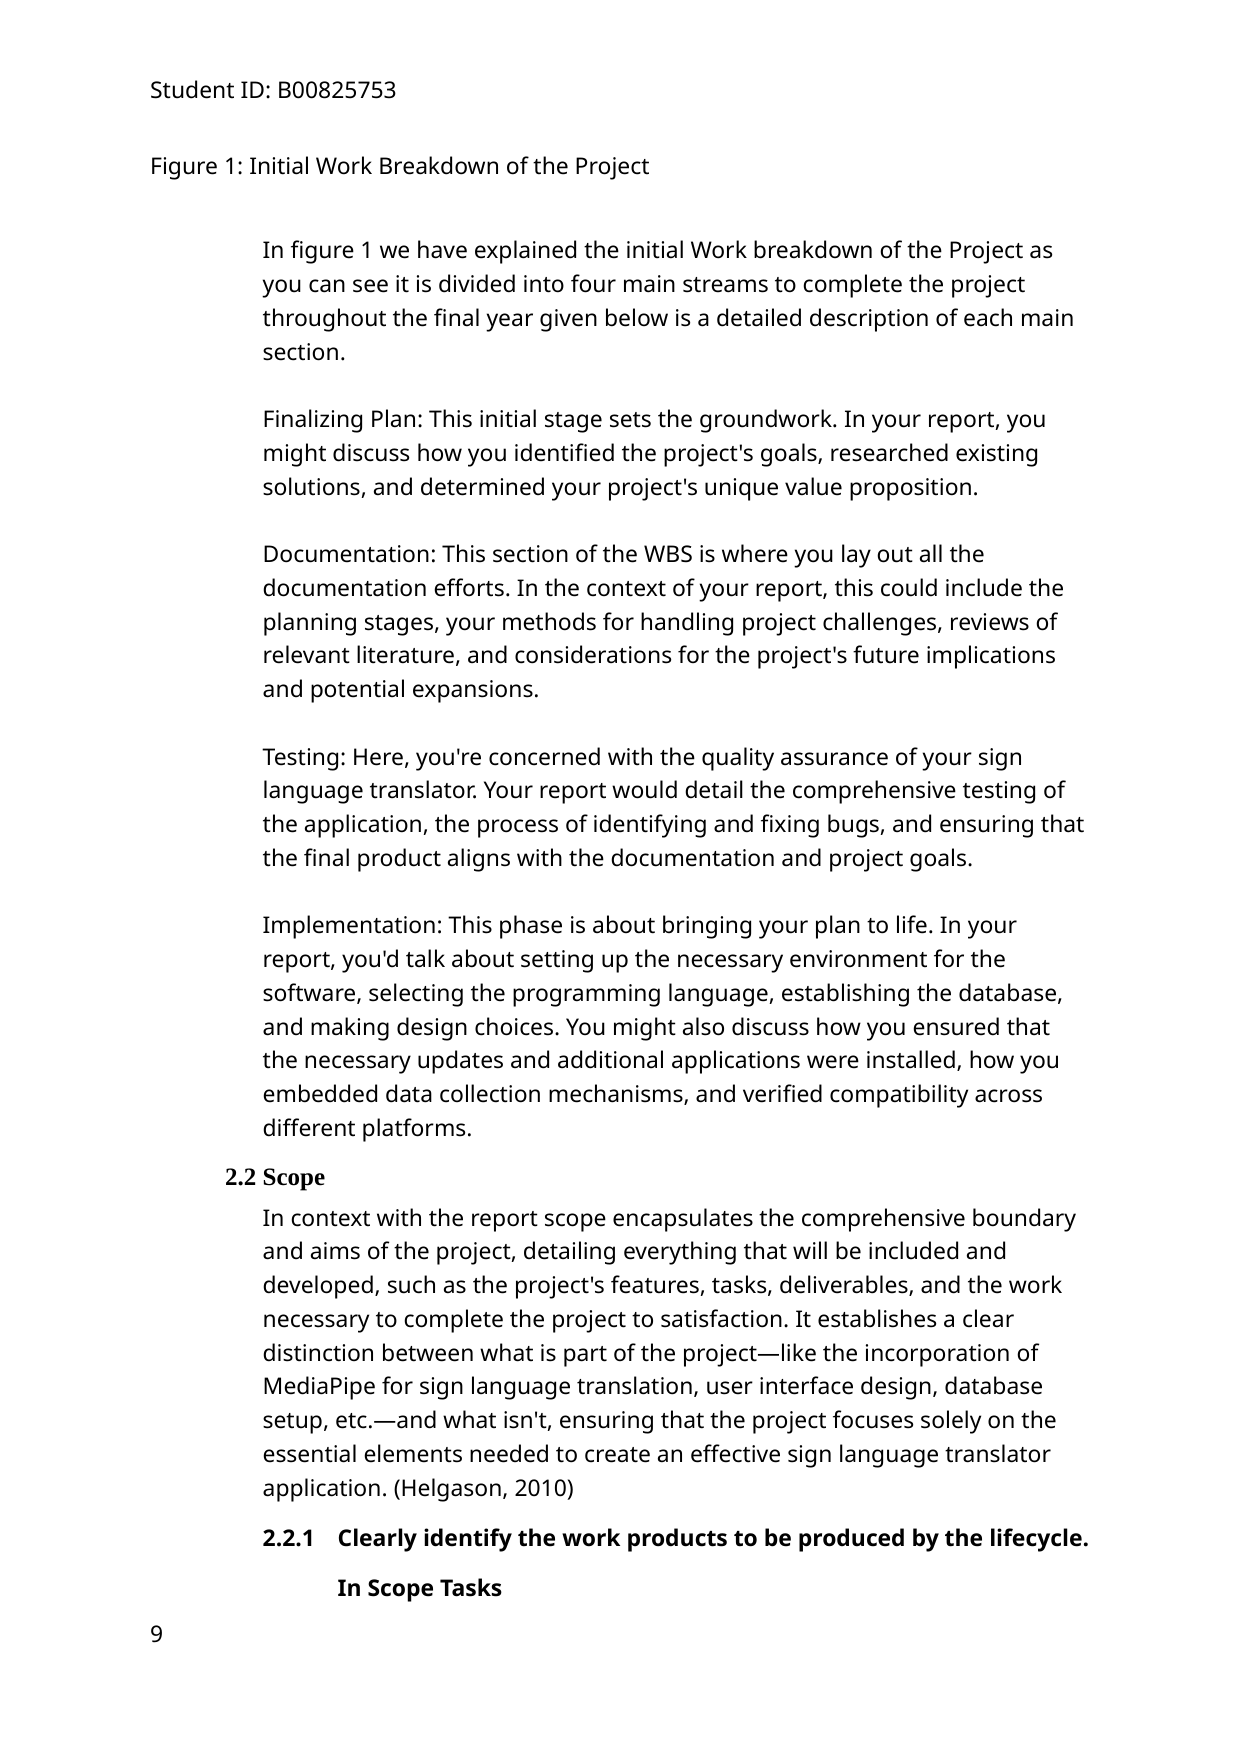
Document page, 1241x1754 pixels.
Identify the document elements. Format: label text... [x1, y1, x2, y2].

list In figure 1 we have explained the initial Work breakdown of the Project as you can see it is divided into four main streams to complete the project throughout the final year given below is a detailed description of each main section. [262, 234, 1090, 367]
list Implementation: This phase is about bringing your plan to life. In your report, you'd talk about setting up the necessary environment for the software, selecting the programming language, establishing the database, and making design choices. You might also discuss how you ensured that the necessary updates and additional applications were installed, how you embedded data collection mechanisms, and verified compatibility across different platforms. [262, 909, 1090, 1143]
list In context with the report scope encapsulates the comprehensive boundary and aims of the project, detailing everything that will be included and developed, such as the project's features, tasks, deliverables, and the work necessary to complete the project to satisfaction. It establishes a clear distinction between what is part of the project—like the incorporation of MediaPipe for sign language translation, user interface design, database setup, etc.—and what isn't, ensuring that the project focuses solely on the essential elements needed to create an effective sign language translator application. [262, 1201, 1090, 1503]
subtitle Clearly identify the work products to be produced by the lifecycle. [262, 1522, 1090, 1553]
list Documentation: This section of the WBS is where you lay out all the documentation efforts. In the context of your report, this could include the planning stages, your methods for handling project challenges, reviews of relevant literature, and considerations for the project's future implications and potential expansions. [262, 538, 1090, 704]
list Testing: Here, you're concerned with the quality assurance of your sign language translator. Your report would detail the comprehensive testing of the application, the process of identifying and fixing bugs, and ensuring that the final product aligns with the documentation and project goals. [262, 740, 1090, 873]
list Finalizing Plan: This initial stage sets the groundwork. In your report, you might discuss how you identified the project's goals, researched existing solutions, and determined your project's unique value proposition. [262, 403, 1090, 502]
text Scope [225, 1162, 1090, 1191]
text Figure 1: Initial Work Breakdown of the Project [150, 150, 1090, 181]
list In Scope Tasks [337, 1572, 1090, 1603]
